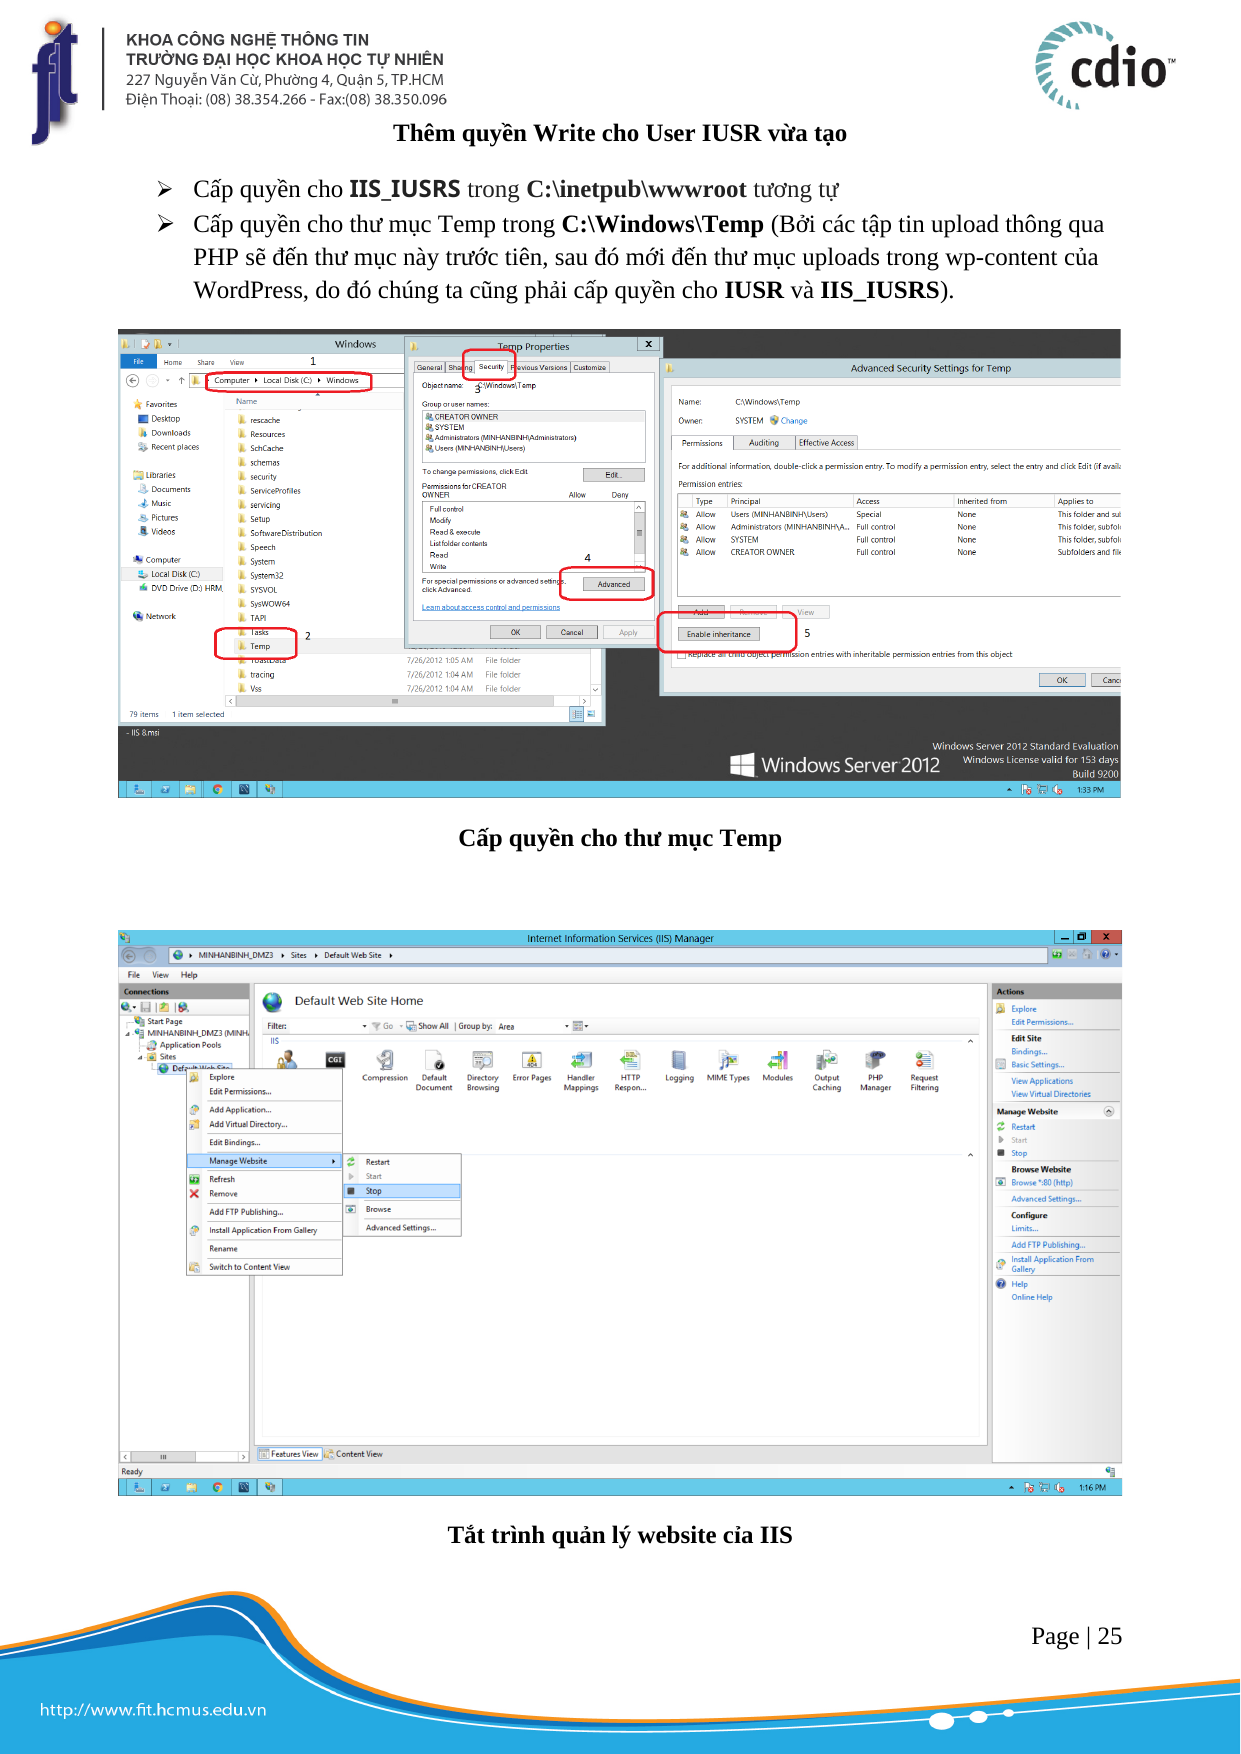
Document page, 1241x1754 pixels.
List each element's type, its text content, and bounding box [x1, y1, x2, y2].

list Cấp quyền cho IIS_IUSRS trong C:\inetpub\wwwroot tương tự [467, 172, 1122, 204]
picture [118, 329, 1121, 798]
text Tắt trình quản lý website cỉa IIS [118, 1521, 1122, 1549]
list Cấp quyền cho IIS_IUSRS trong C:\inetpub\wwwroot tương tự [156, 172, 349, 204]
picture [0, 1588, 1241, 1754]
picture [118, 930, 1123, 1496]
picture [8, 10, 1188, 169]
text Thêm quyền Write cho User IUSR vừa tạo [118, 118, 1122, 147]
text Cấp quyền cho thư mục Temp [118, 823, 1122, 852]
list Cấp quyền cho thư mục Temp trong C:\Windows\Temp (Bởi các tập tin upload thông qua PHP sẽ đến thư mục này trước tiên, sau đó mới đến thư mục uploads trong wp-content của WordPress, do đó chúng ta cũng phải cấp quyền cho IUSR và IIS_IUSRS). [156, 209, 1122, 304]
